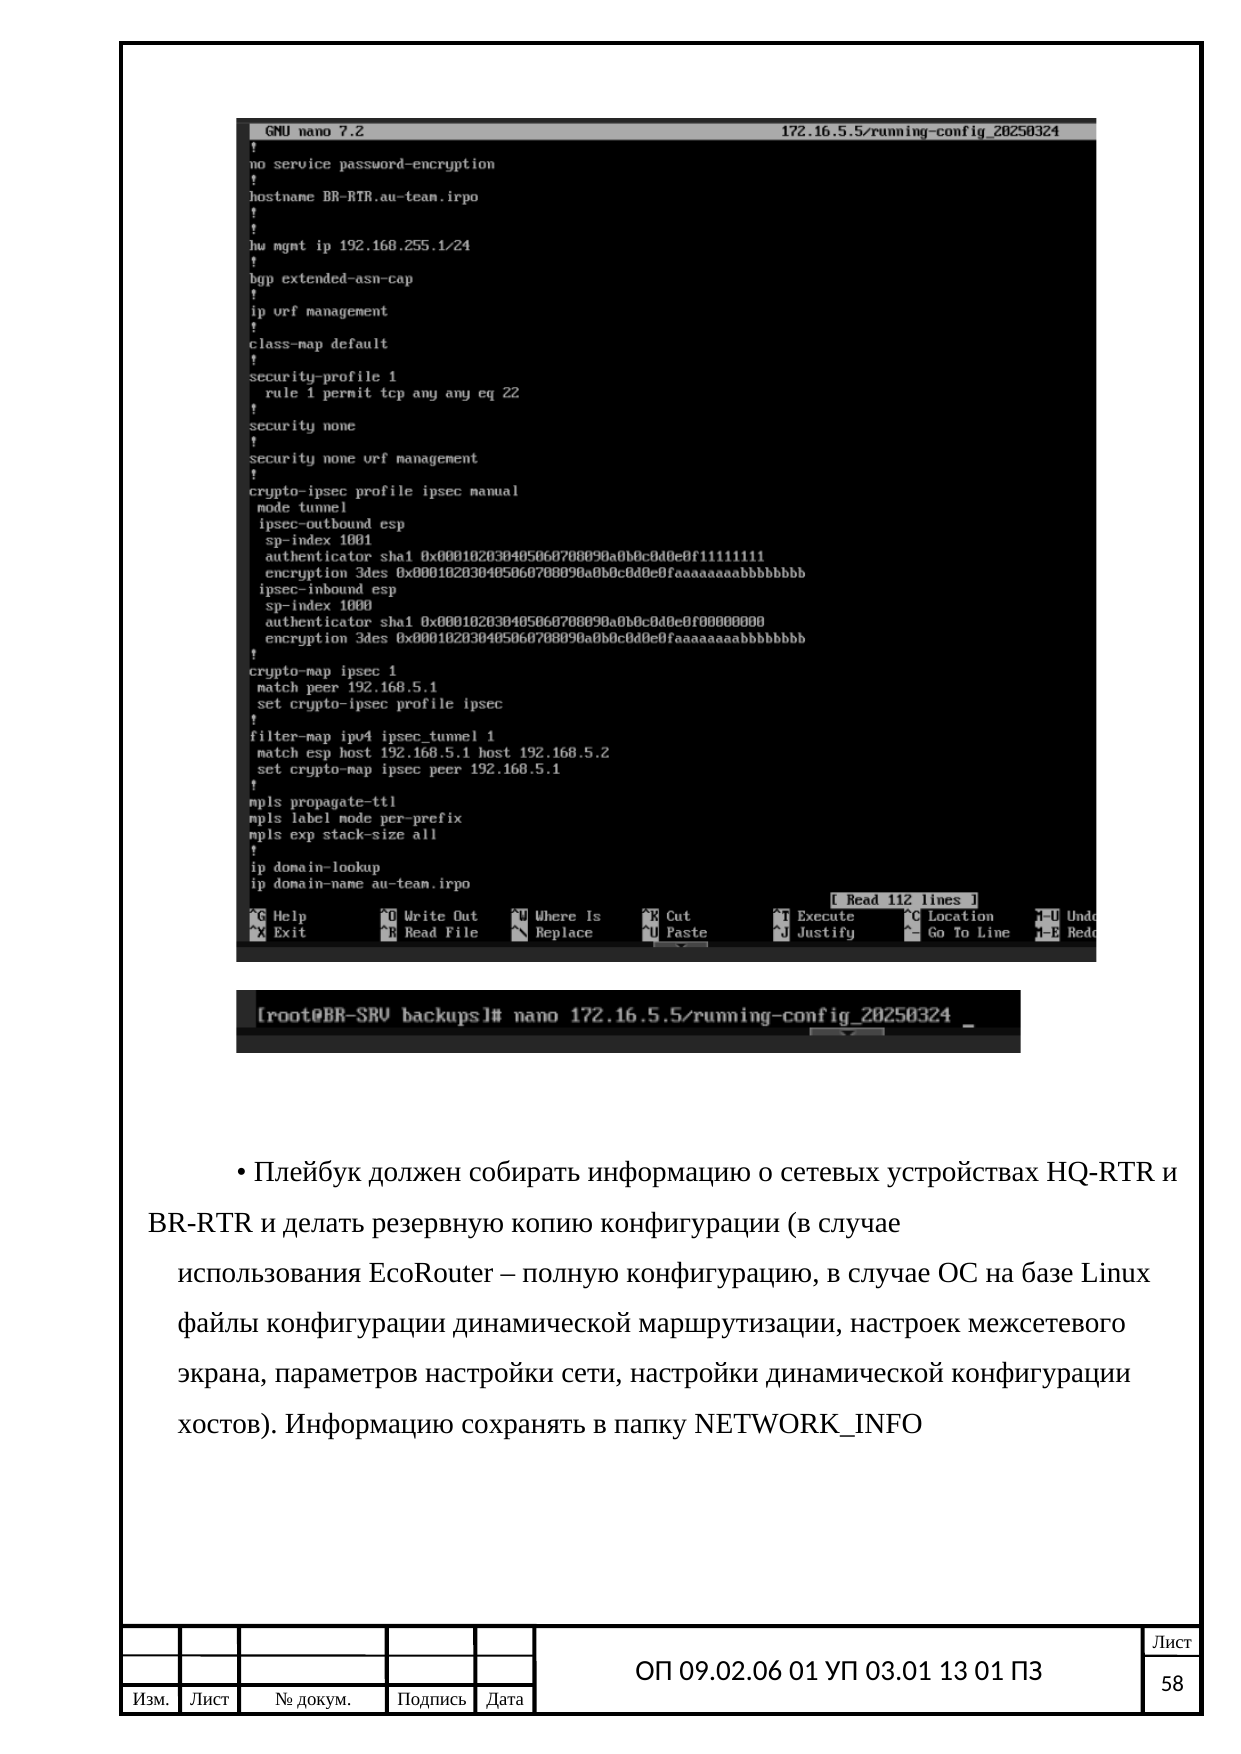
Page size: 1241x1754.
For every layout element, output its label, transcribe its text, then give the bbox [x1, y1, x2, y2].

text использования EcoRouter – полную конфигурацию, в случае ОС на базе Linux файлы конфигурации динамической маршрутизации, настроек межсетевого [177, 1255, 1181, 1339]
text • Плейбук должен собирать информацию о сетевых устройствах HQ-RTR и BR-RTR и делать резервную копию конфигурации (в случае [148, 1154, 1181, 1238]
picture [236, 118, 1097, 962]
text экрана, параметров настройки сети, настройки динамической конфигурации хостов). Информацию сохранять в папку NETWORK_INFO [177, 1356, 1181, 1439]
picture [236, 990, 1021, 1053]
